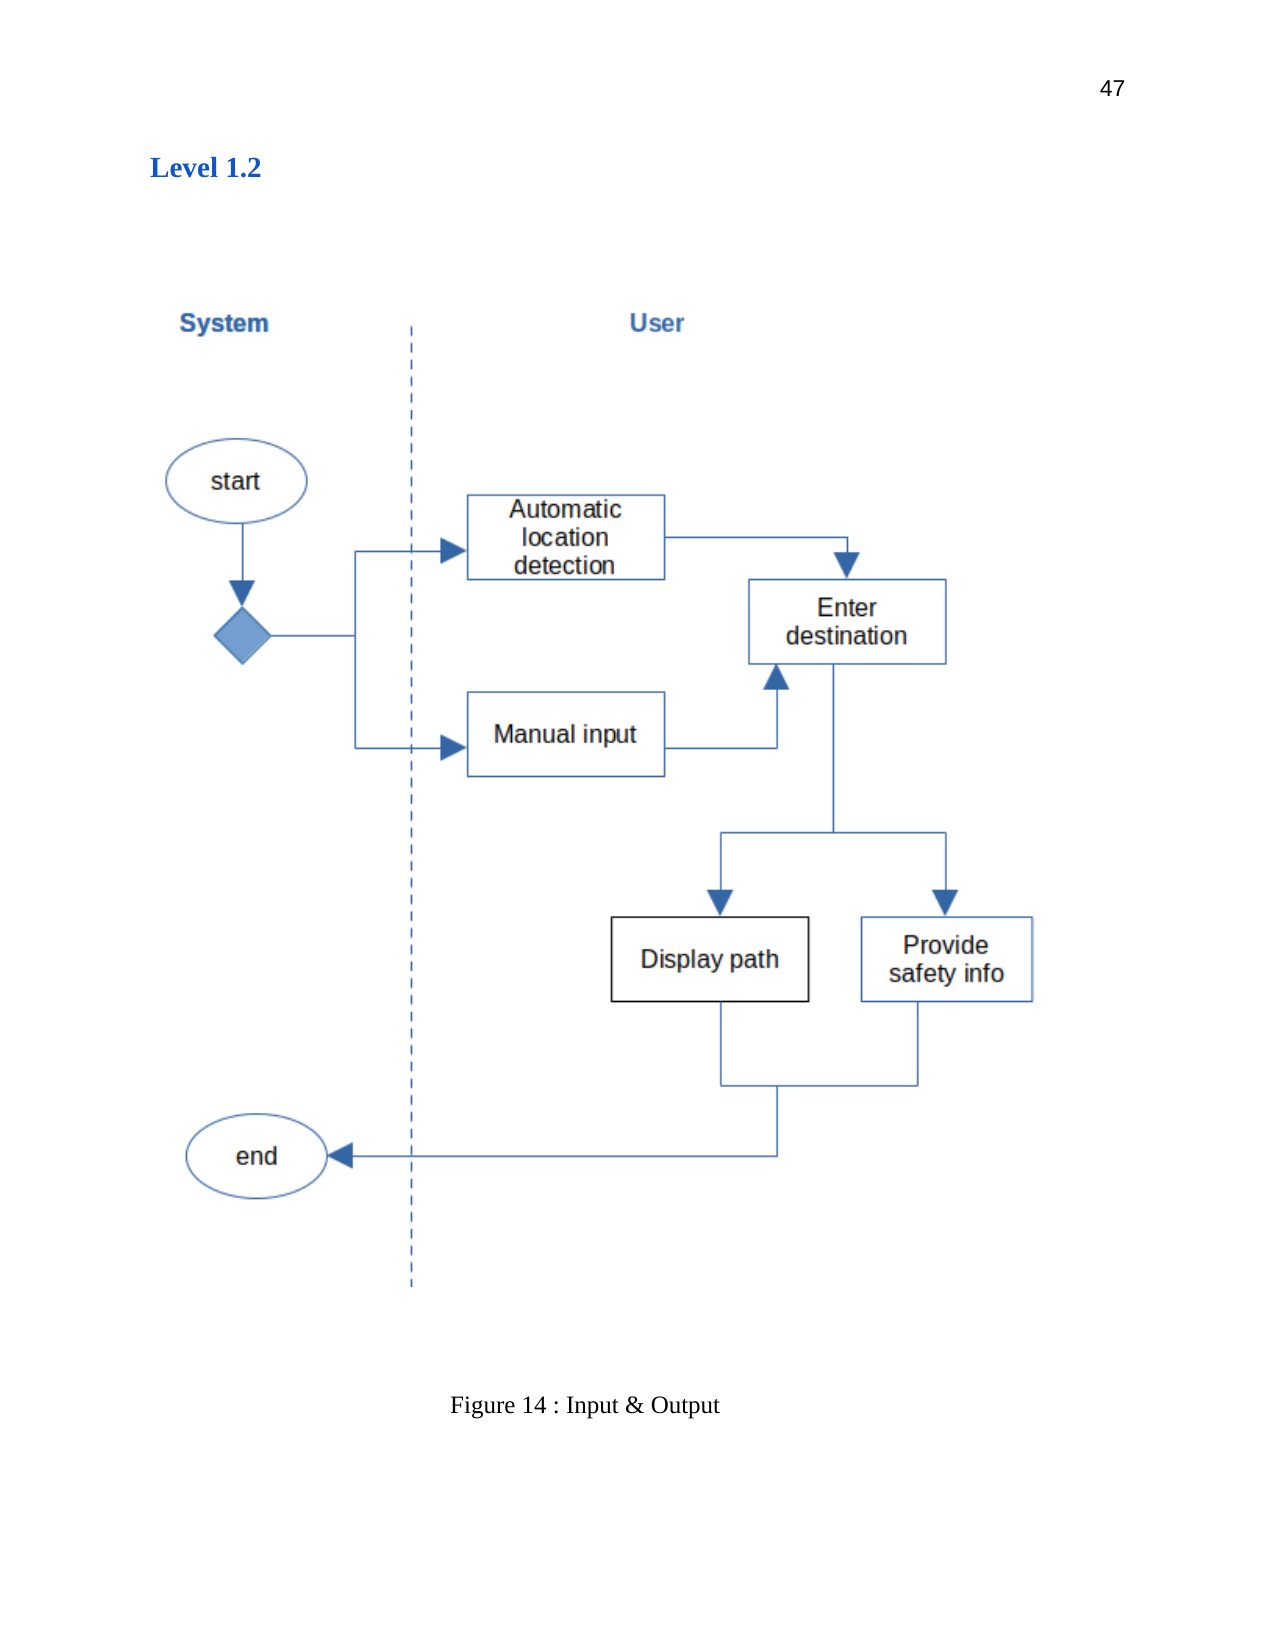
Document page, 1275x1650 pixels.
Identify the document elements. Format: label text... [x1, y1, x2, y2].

text Level 1.2 [150, 150, 1125, 183]
text Figure 14 : Input & Output [450, 1390, 1125, 1419]
picture [150, 304, 1047, 1287]
